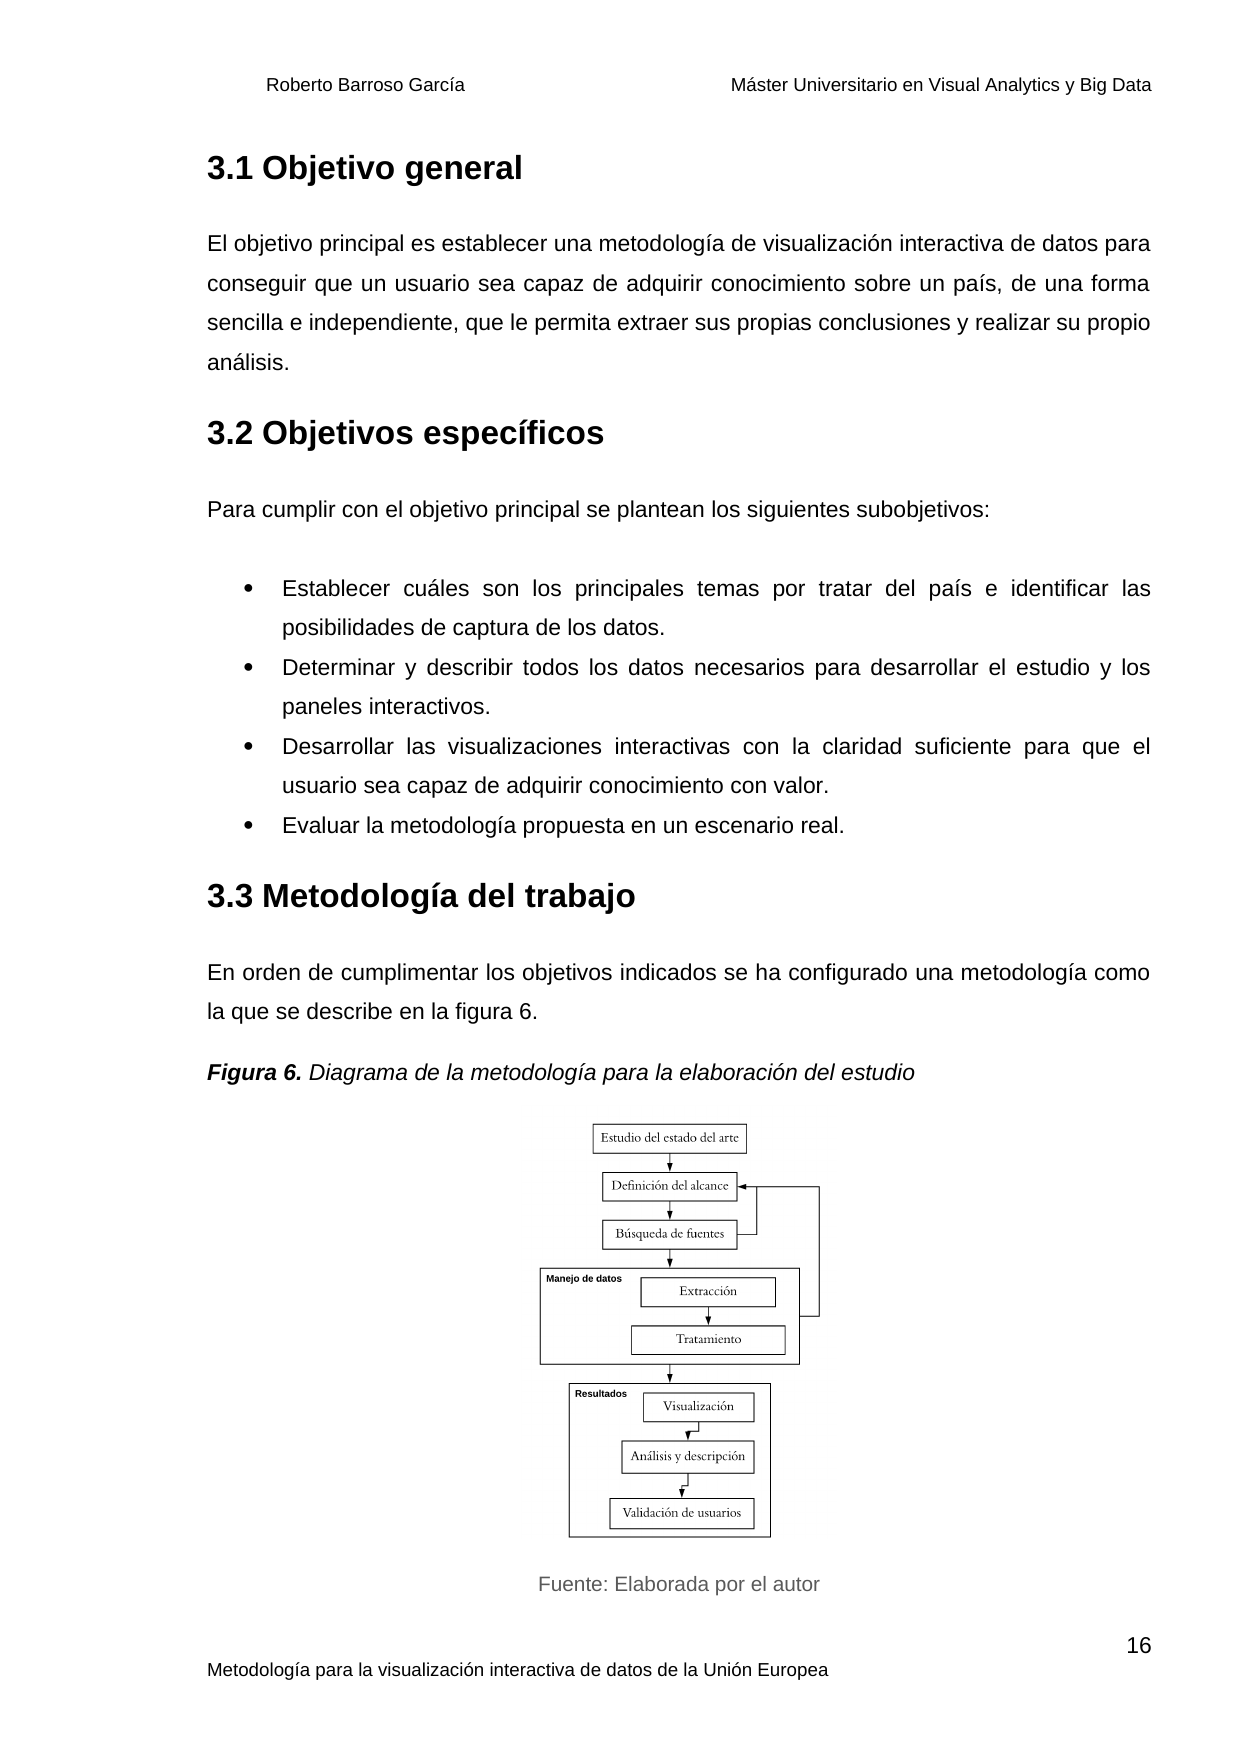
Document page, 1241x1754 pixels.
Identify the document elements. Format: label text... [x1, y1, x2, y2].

subtitle Metodología del trabajo [207, 876, 1152, 914]
text Para cumplir con el objetivo principal se plantean los siguientes subobjetivos: [207, 496, 1152, 522]
text Fuente: Elaborada por el autor [207, 1572, 1152, 1596]
list Establecer cuáles son los principales temas por tratar del país e identificar las posibilidades de captura de los datos. [244, 575, 1152, 641]
text En orden de cumplimentar los objetivos indicados se ha configurado una metodología como la que se describe en la figura 6. [207, 959, 1152, 1024]
picture [521, 1105, 838, 1539]
subtitle Objetivos específicos [207, 413, 1152, 452]
text Figura 6. Diagrama de la metodología para la elaboración del estudio [207, 1058, 1152, 1085]
list Desarrollar las visualizaciones interactivas con la claridad suficiente para que el usuario sea capaz de adquirir conocimiento con valor. [244, 733, 1152, 798]
subtitle Objetivo general [207, 148, 1152, 186]
text El objetivo principal es establecer una metodología de visualización interactiva de datos para conseguir que un usuario sea capaz de adquirir conocimiento sobre un país, de una forma sencilla e independiente, que le permita extraer sus propias conclusiones y realizar su propio análisis. [207, 230, 1152, 375]
list Determinar y describir todos los datos necesarios para desarrollar el estudio y los paneles interactivos. [244, 654, 1152, 719]
list Evaluar la metodología propuesta en un escenario real. [244, 812, 1152, 838]
